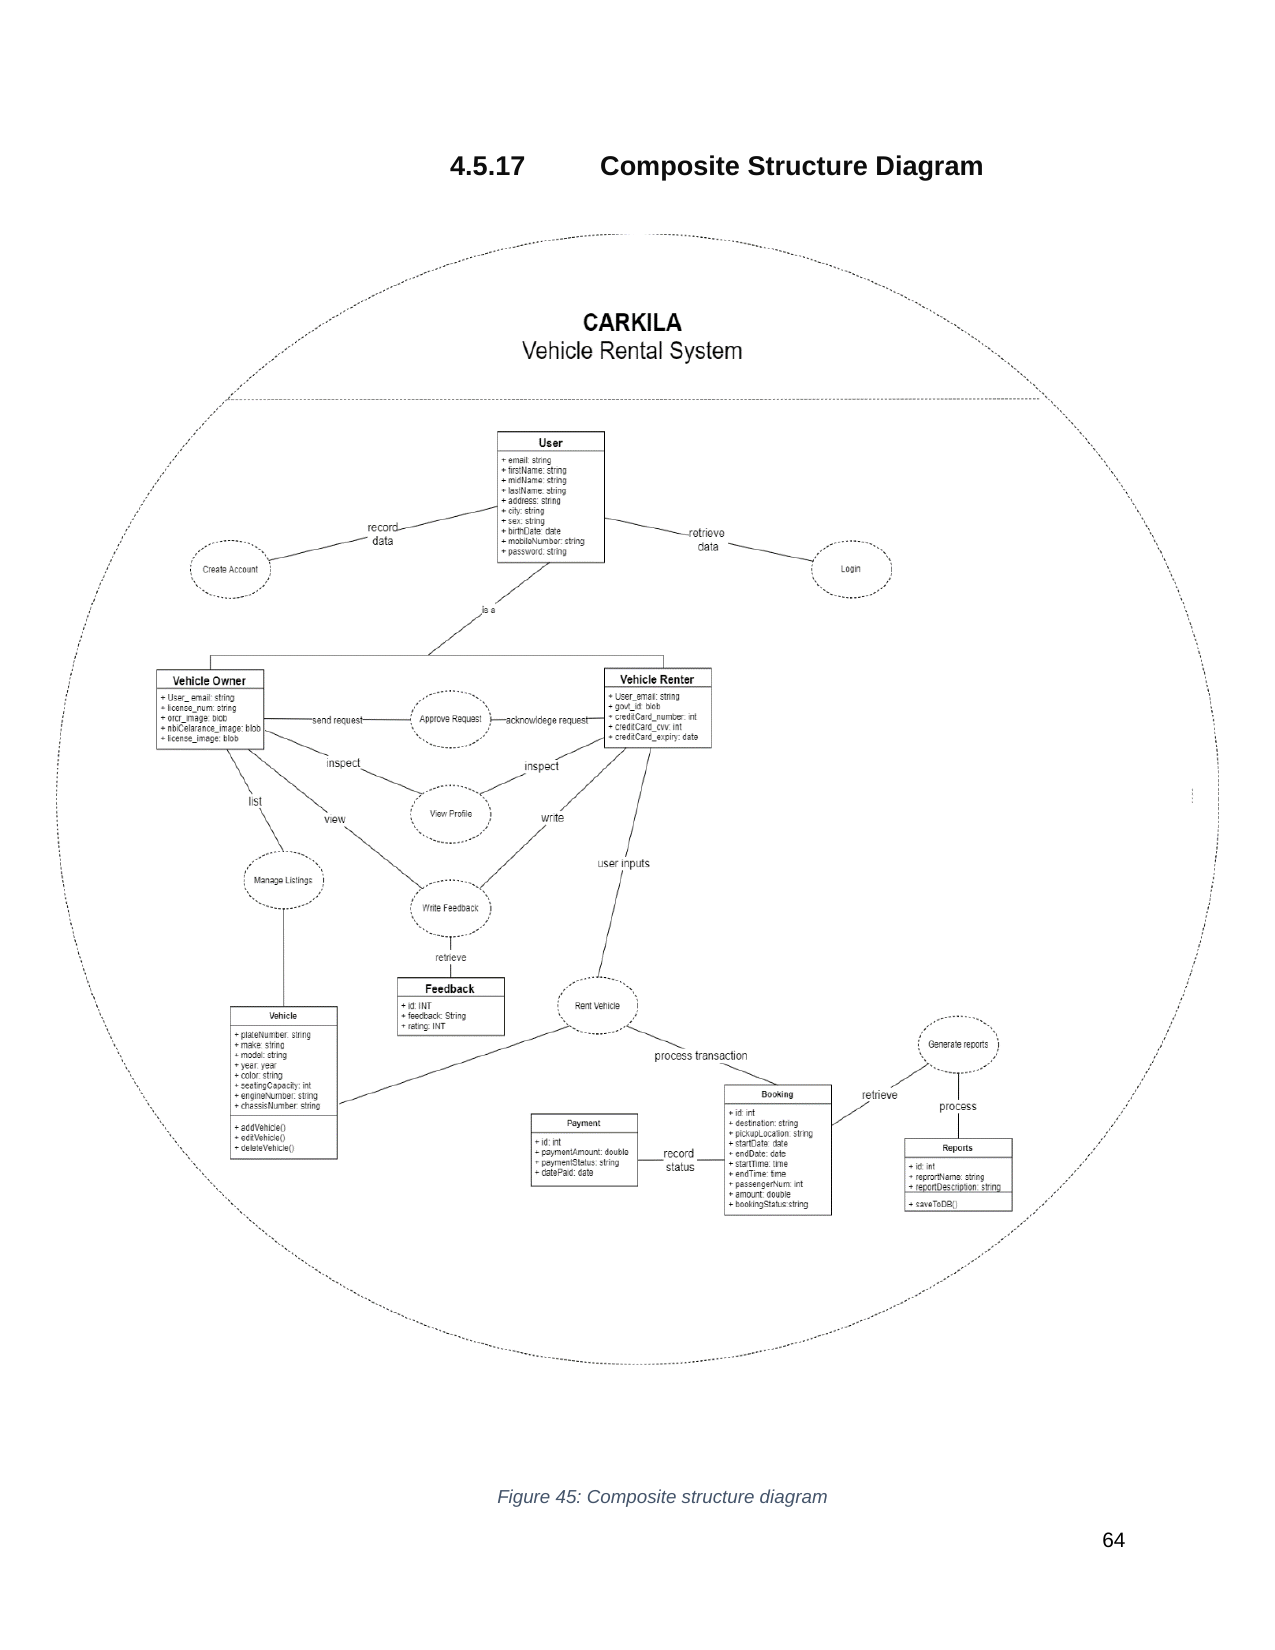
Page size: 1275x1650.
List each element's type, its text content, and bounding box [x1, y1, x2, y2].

picture [56, 234, 1219, 1365]
subtitle Composite Structure Diagram [450, 150, 1125, 181]
